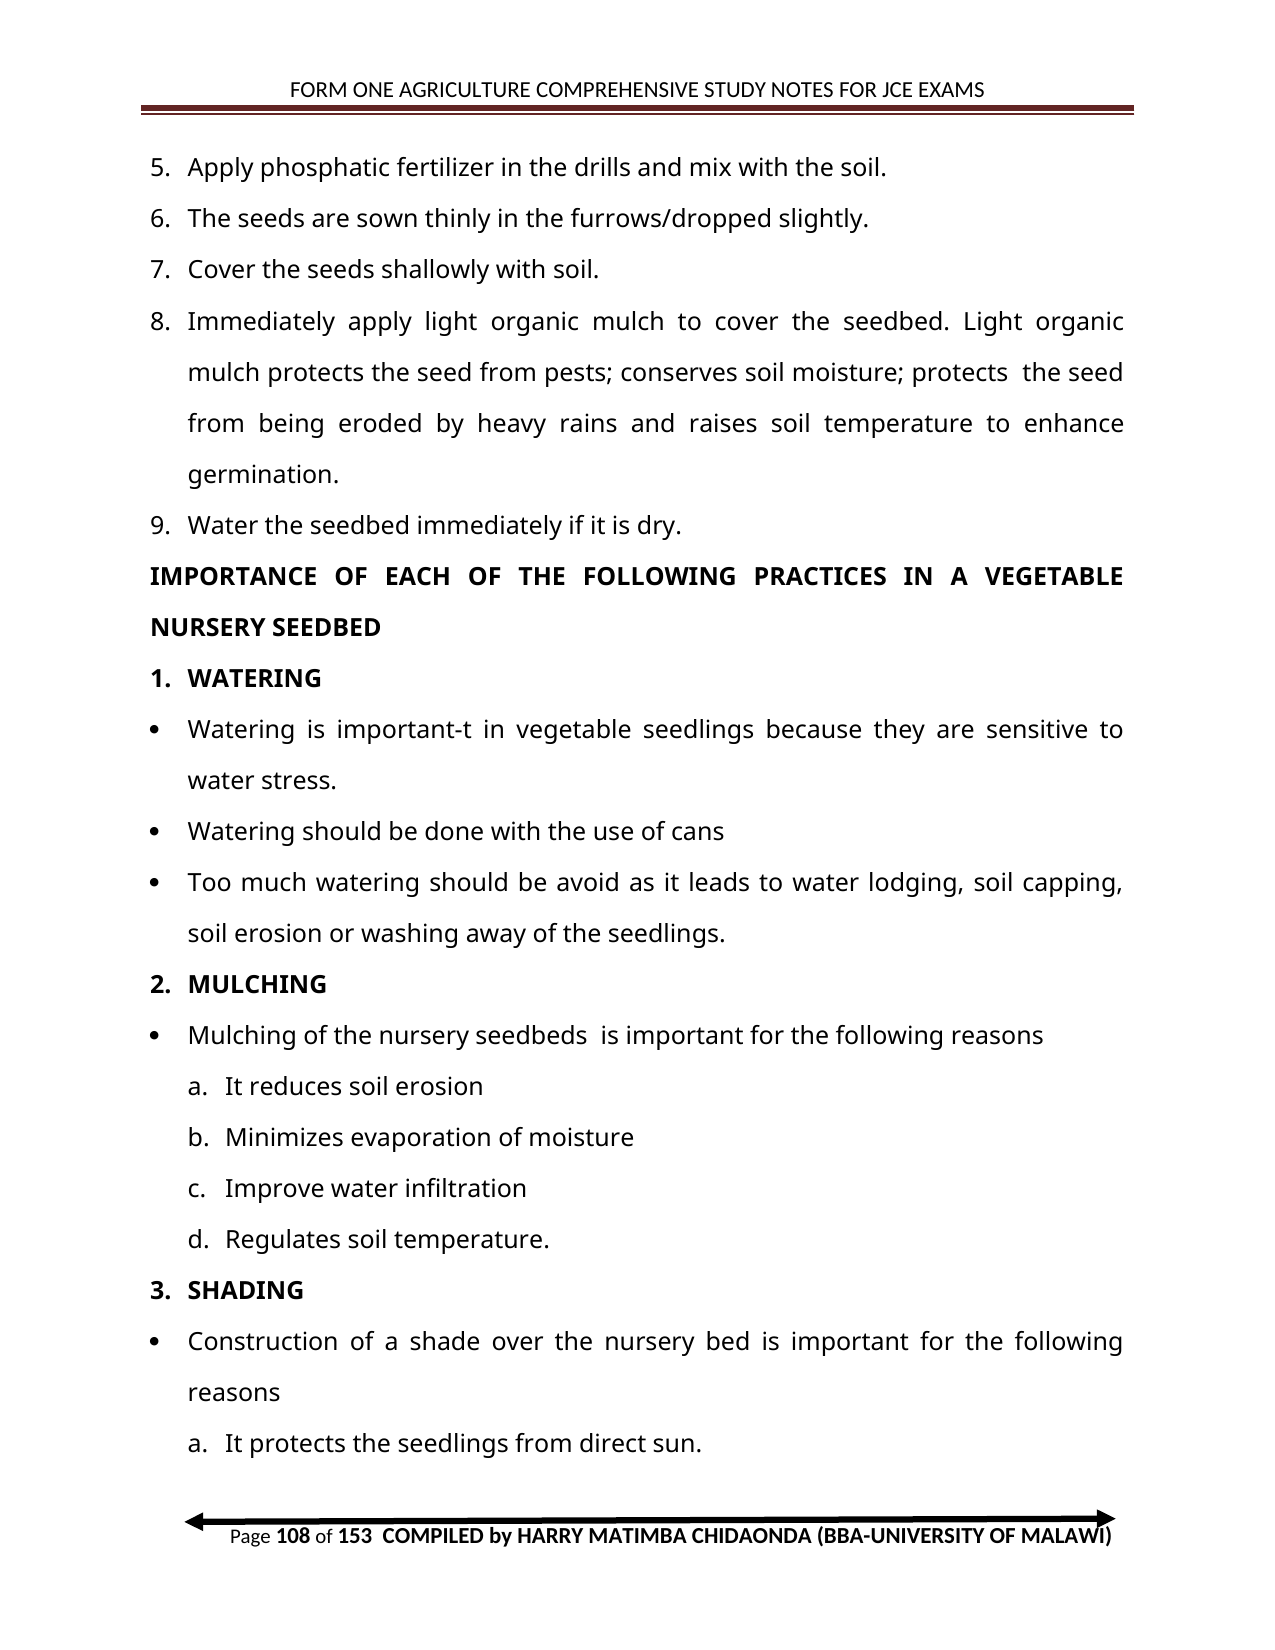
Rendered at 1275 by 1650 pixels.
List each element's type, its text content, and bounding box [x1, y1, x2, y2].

list It reduces soil erosion [187, 1069, 1125, 1103]
list Cover the seeds shallowly with soil. [150, 252, 1125, 286]
list Regulates soil temperature. [187, 1222, 1125, 1256]
list Too much watering should be avoid as it leads to water lodging, soil capping, soil erosion or washing away of the seedlings. [150, 864, 1125, 950]
list It protects the seedlings from direct sun. [187, 1426, 1125, 1460]
list SHADING [150, 1273, 1125, 1307]
list Construction of a shade over the nursery bed is important for the following reasons [150, 1324, 1125, 1409]
list Water the seedbed immediately if it is dry. [150, 507, 1125, 541]
list Watering is important-t in vegetable seedlings because they are sensitive to water stress. [150, 711, 1125, 797]
list Watering should be done with the use of cans [150, 813, 1125, 848]
list Apply phosphatic fertilizer in the drills and mix with the soil. [150, 150, 1125, 184]
list Mulching of the nursery seedbeds is important for the following reasons [150, 1018, 1125, 1052]
list MULCHING [150, 967, 1125, 1001]
list Immediately apply light organic mulch to cover the seedbed. Light organic mulch protects the seed from pests; conserves soil moisture; protects the seed from being eroded by heavy rains and raises soil temperature to enhance germination. [150, 303, 1125, 490]
list WATERING [150, 660, 1125, 694]
list Minimizes evaporation of moisture [187, 1120, 1125, 1154]
text IMPORTANCE OF EACH OF THE FOLLOWING PRACTICES IN A VEGETABLE NURSERY SEEDBED [150, 558, 1125, 643]
list The seeds are sown thinly in the furrows/dropped slightly. [150, 201, 1125, 235]
list Improve water infiltration [187, 1171, 1125, 1205]
